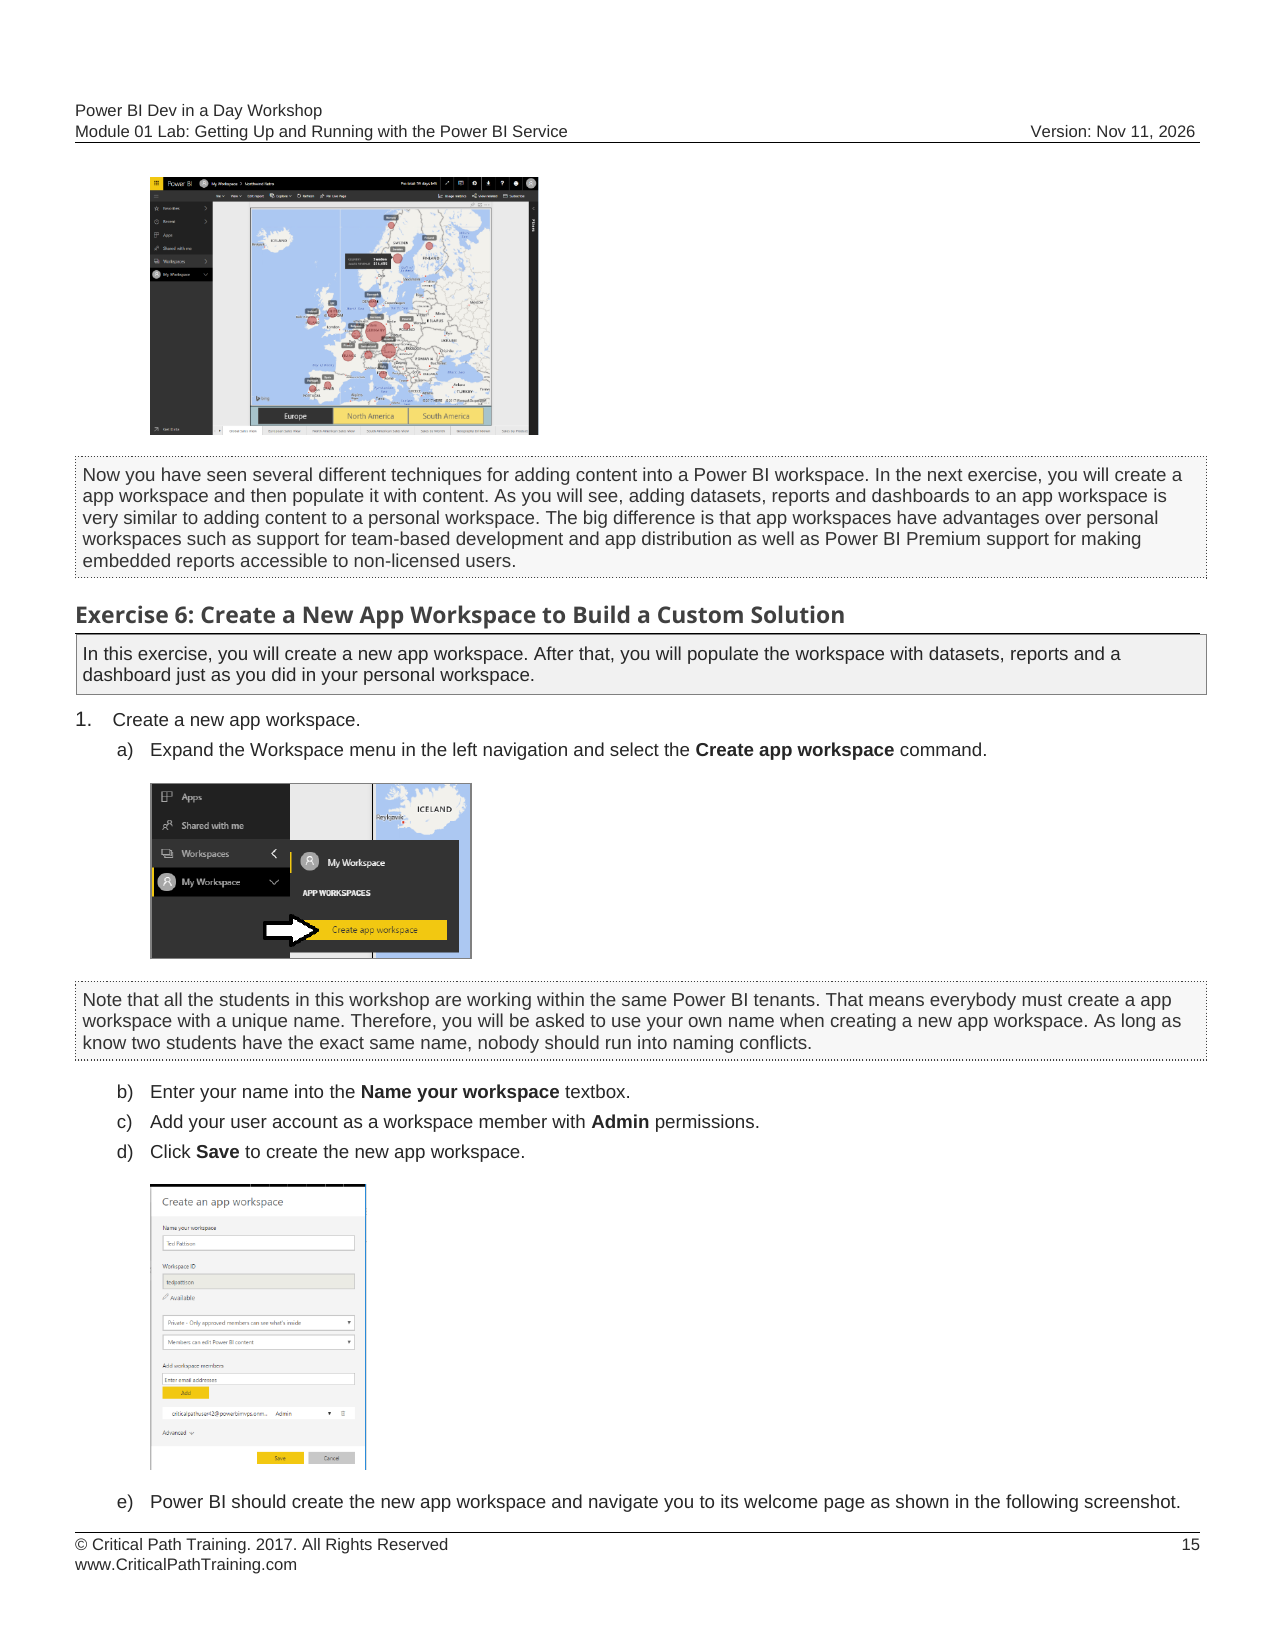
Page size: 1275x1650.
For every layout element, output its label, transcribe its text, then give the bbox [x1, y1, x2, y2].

picture [150, 1184, 367, 1470]
picture [152, 784, 470, 958]
text Power BI should create the new app workspace and navigate you to its welcome page as shown in the following screenshot. [117, 1491, 1200, 1513]
text Enter your name into the Name your workspace textbox. [117, 1081, 1200, 1103]
subtitle Exercise 6: Create a New App Workspace to Build a Custom Solution [75, 599, 1200, 633]
picture [150, 177, 539, 435]
list Create a new app workspace. [75, 707, 1200, 731]
text In this exercise, you will create a new app workspace. After that, you will populate the workspace with datasets, reports and a dashboard just as you did in your personal workspace. [77, 635, 1206, 694]
text Add your user account as a workspace member with Admin permissions. [117, 1111, 1200, 1133]
text Now you have seen several different techniques for adding content into a Power BI workspace. In the next exercise, you will create a app workspace and then populate it with content. As you will see, adding datasets, reports and dashboards to an app workspace is very similar to adding content to a personal workspace. The big difference is that app workspaces have advantages over personal workspaces such as support for team-based development and app distribution as well as Power BI Premium support for making embedded reports accessible to non-licensed users. [75, 456, 1207, 578]
text Click Save to create the new app workspace. [117, 1141, 1200, 1163]
list Expand the Workspace menu in the left navigation and select the Create app workspace command. [117, 739, 1200, 761]
text Note that all the students in this workshop are working within the same Power BI tenants. That means everybody must create a app workspace with a unique name. Therefore, you will be asked to use your own name when creating a new app workspace. As long as know two students have the exact same name, nobody should run into naming conflicts. [75, 981, 1207, 1061]
